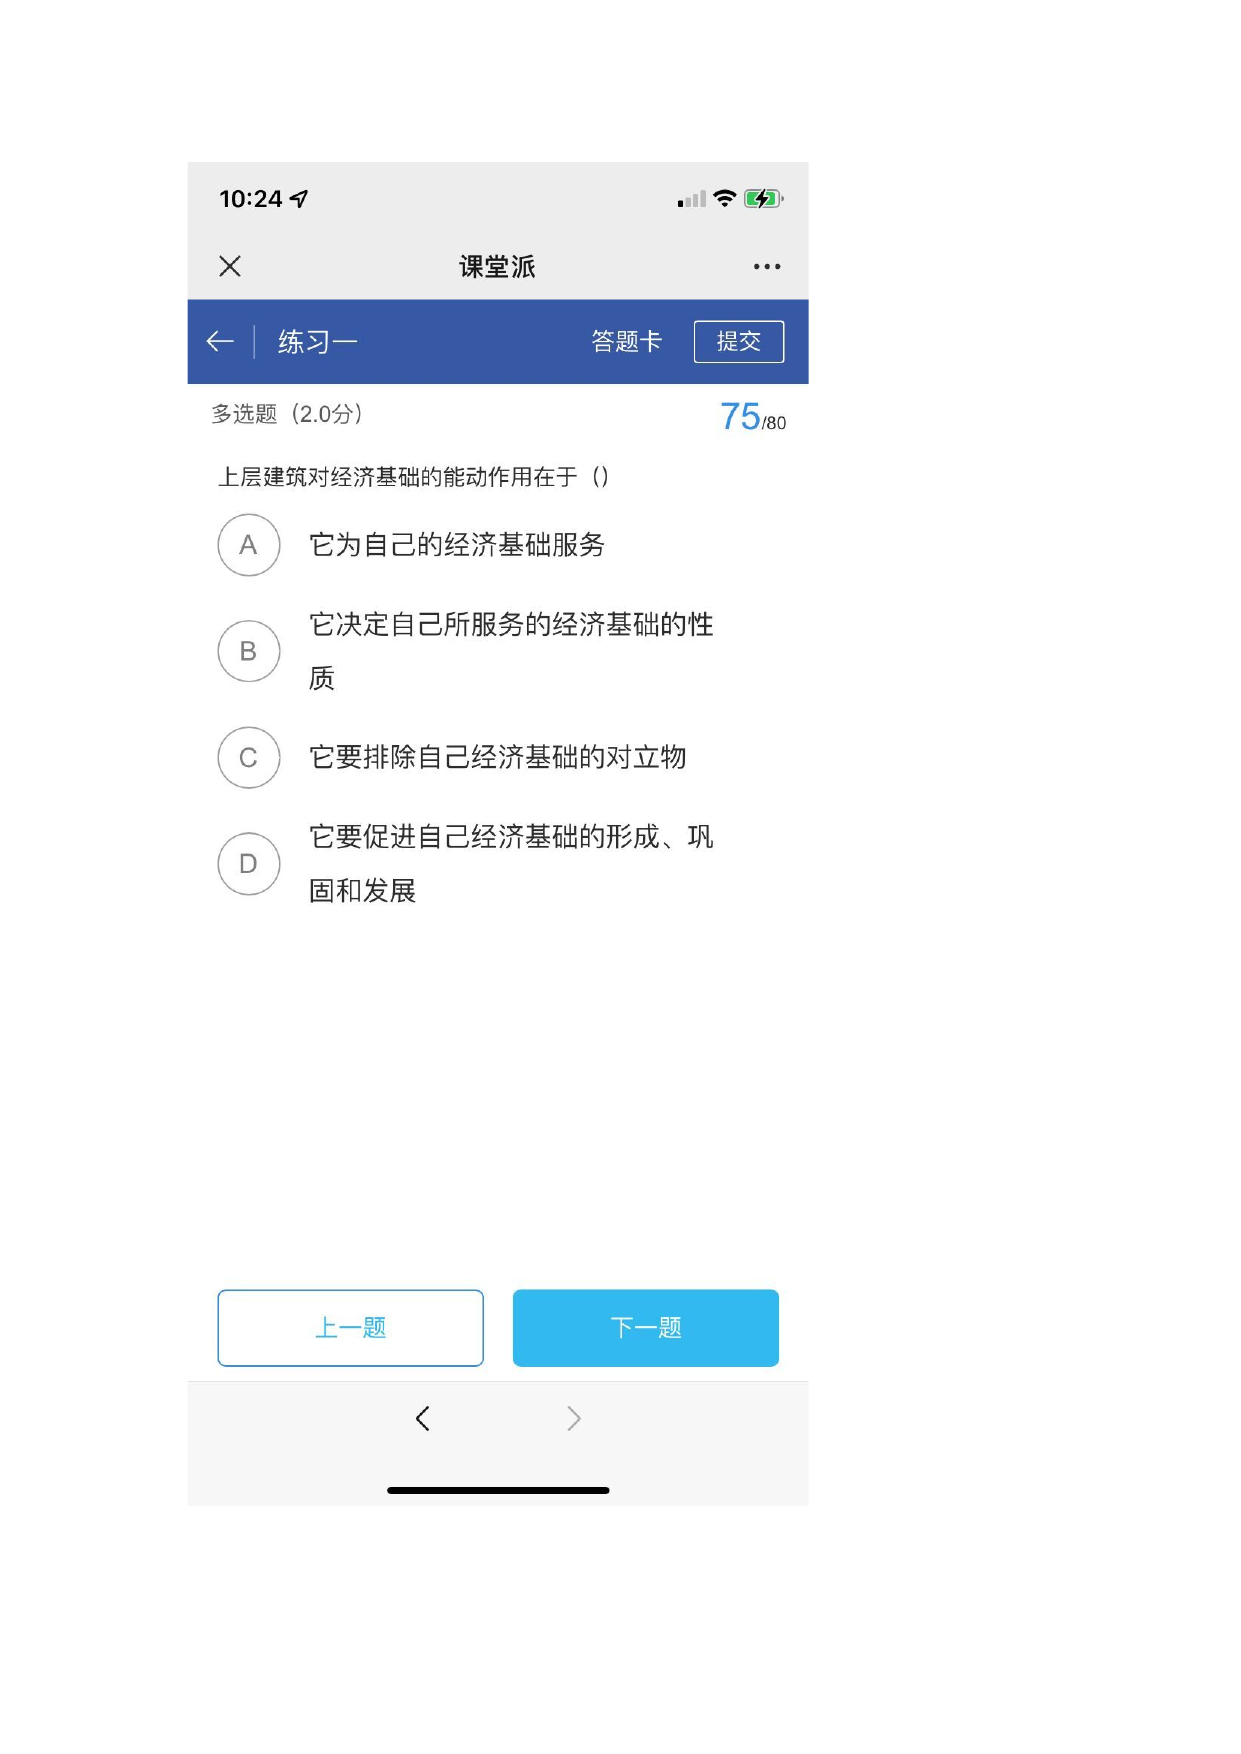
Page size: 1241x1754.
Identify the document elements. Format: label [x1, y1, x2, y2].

picture [187, 162, 809, 1506]
